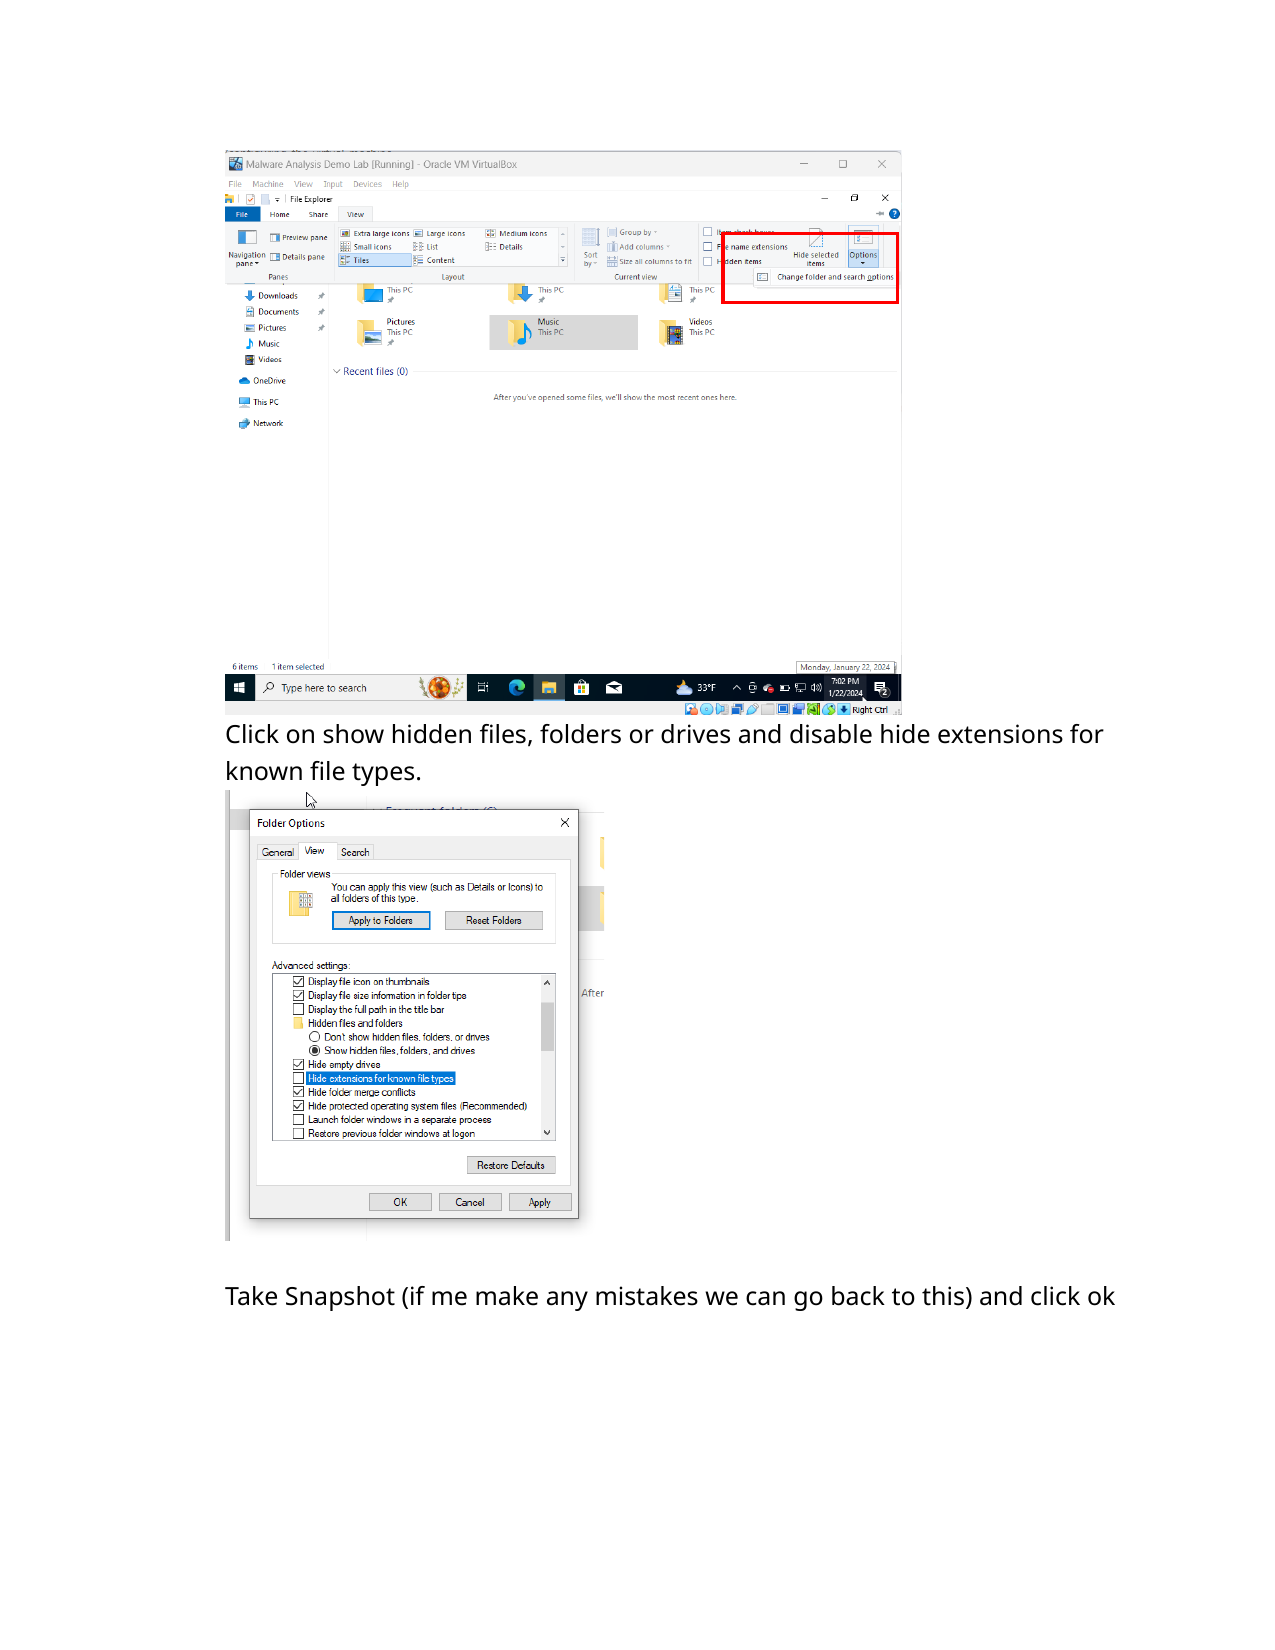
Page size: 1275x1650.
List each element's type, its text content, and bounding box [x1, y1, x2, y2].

list Click on show hidden files, folders or drives and disable hide extensions for known file types. [225, 717, 1125, 788]
list Take Snapshot (if me make any mistakes we can go back to this) and click ok [225, 1279, 1125, 1313]
picture [225, 790, 605, 1241]
picture [225, 150, 902, 715]
